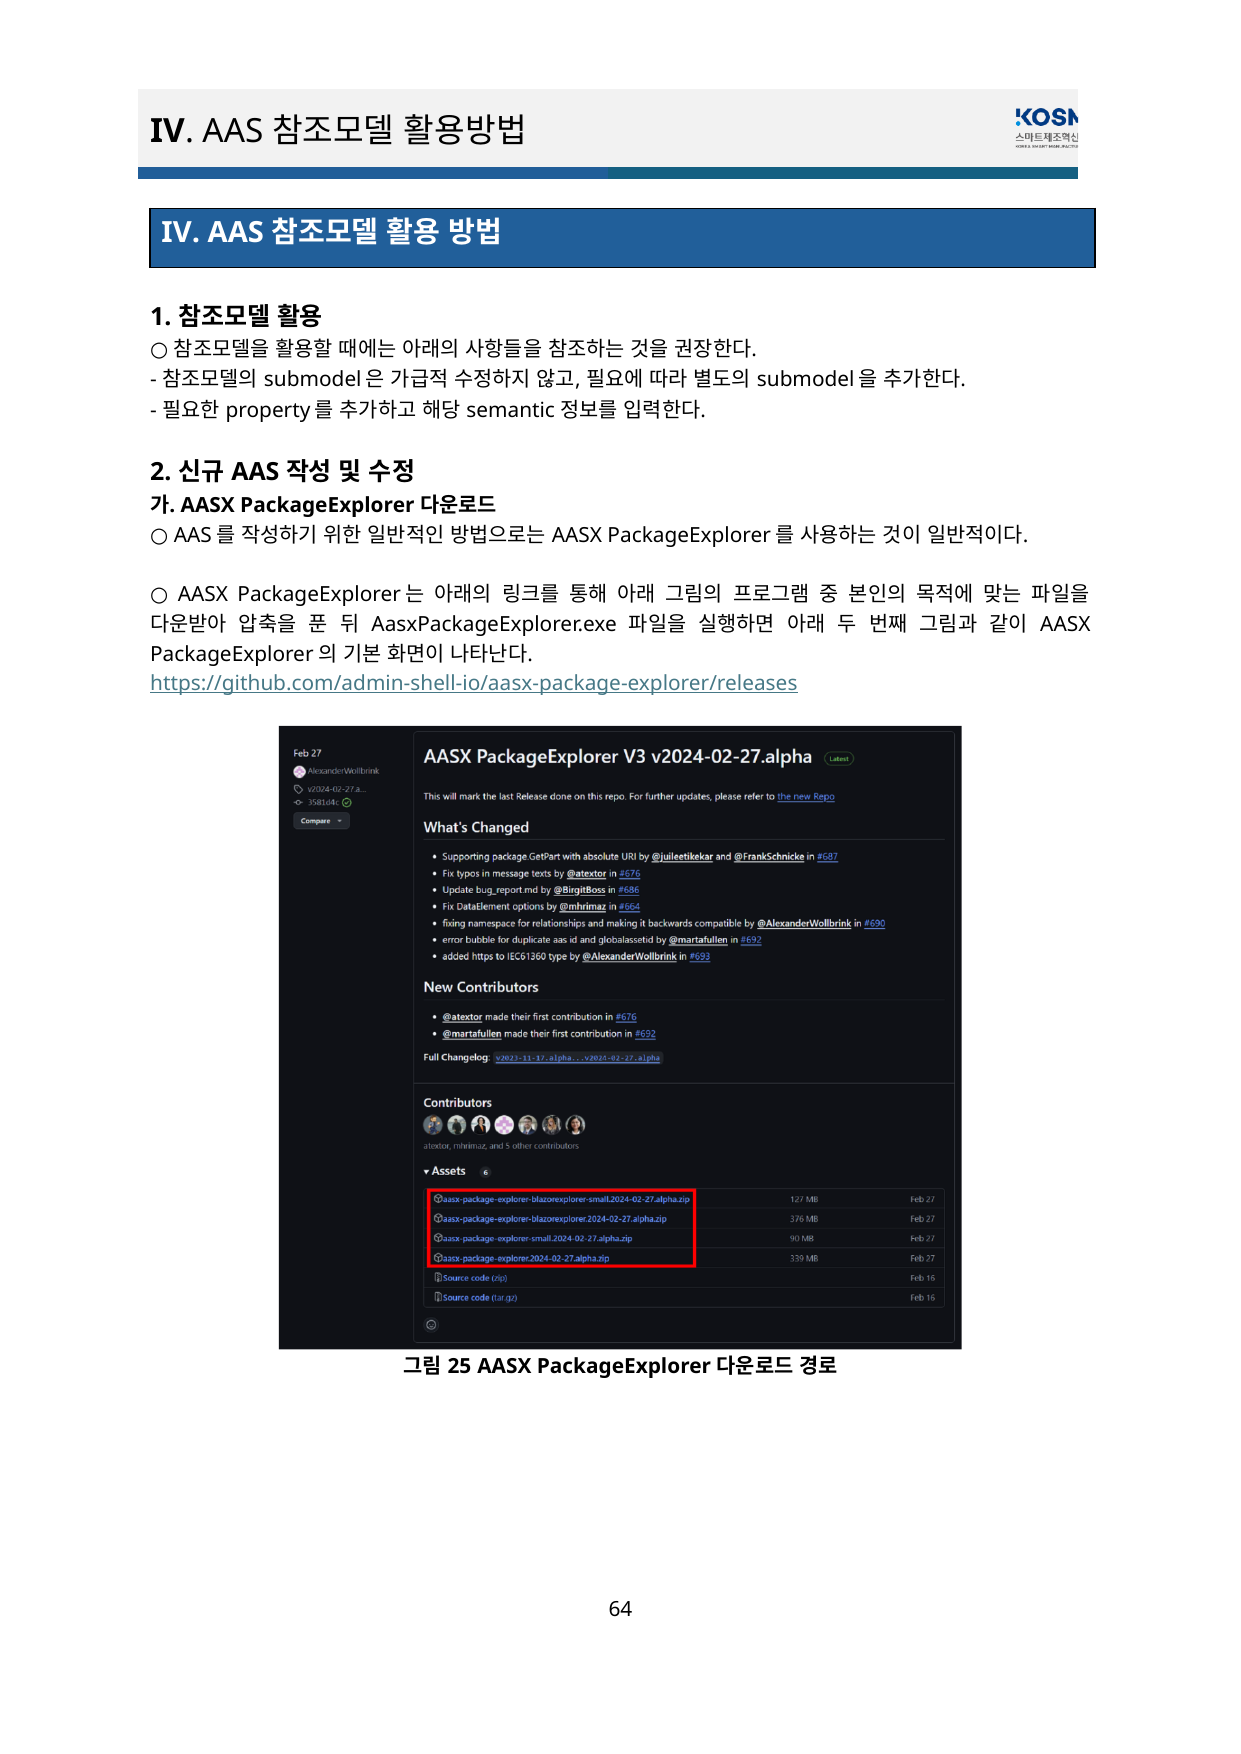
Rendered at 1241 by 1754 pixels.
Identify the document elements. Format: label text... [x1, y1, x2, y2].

text 가. AASX PackageExplorer 다운로드 [150, 488, 1090, 518]
picture [1015, 108, 1079, 148]
text ○ AASX PackageExplorer는 아래의 링크를 통해 아래 그림의 프로그램 중 본인의 목적에 맞는 파일을 다운받아 압축을 푼 뒤 AasxPackageExplorer.exe 파일을 실행하면 아래 두 번째 그림과 같이 AASX PackageExplorer의 기본 화면이 나타난다. https://github.com/admin-shell-io/aasx-package-explorer/releases [150, 577, 1090, 696]
subtitle 2. 신규 AAS 작성 및 수정 [150, 452, 1090, 488]
table_header IV. AAS 참조모델 활용 방법 [151, 209, 1094, 267]
subtitle 1. 참조모델 활용 [150, 296, 1090, 332]
picture [278, 724, 962, 1350]
text ○ AAS를 작성하기 위한 일반적인 방법으로는 AASX PackageExplorer를 사용하는 것이 일반적이다. [150, 518, 1090, 548]
text ○ 참조모델을 활용할 때에는 아래의 사항들을 참조하는 것을 권장한다. - 참조모델의 submodel은 가급적 수정하지 않고, 필요에 따라 별도의 submodel을 추가한다. - 필요한 property를 추가하고 해당 semantic 정보를 입력한다. [150, 332, 1090, 423]
